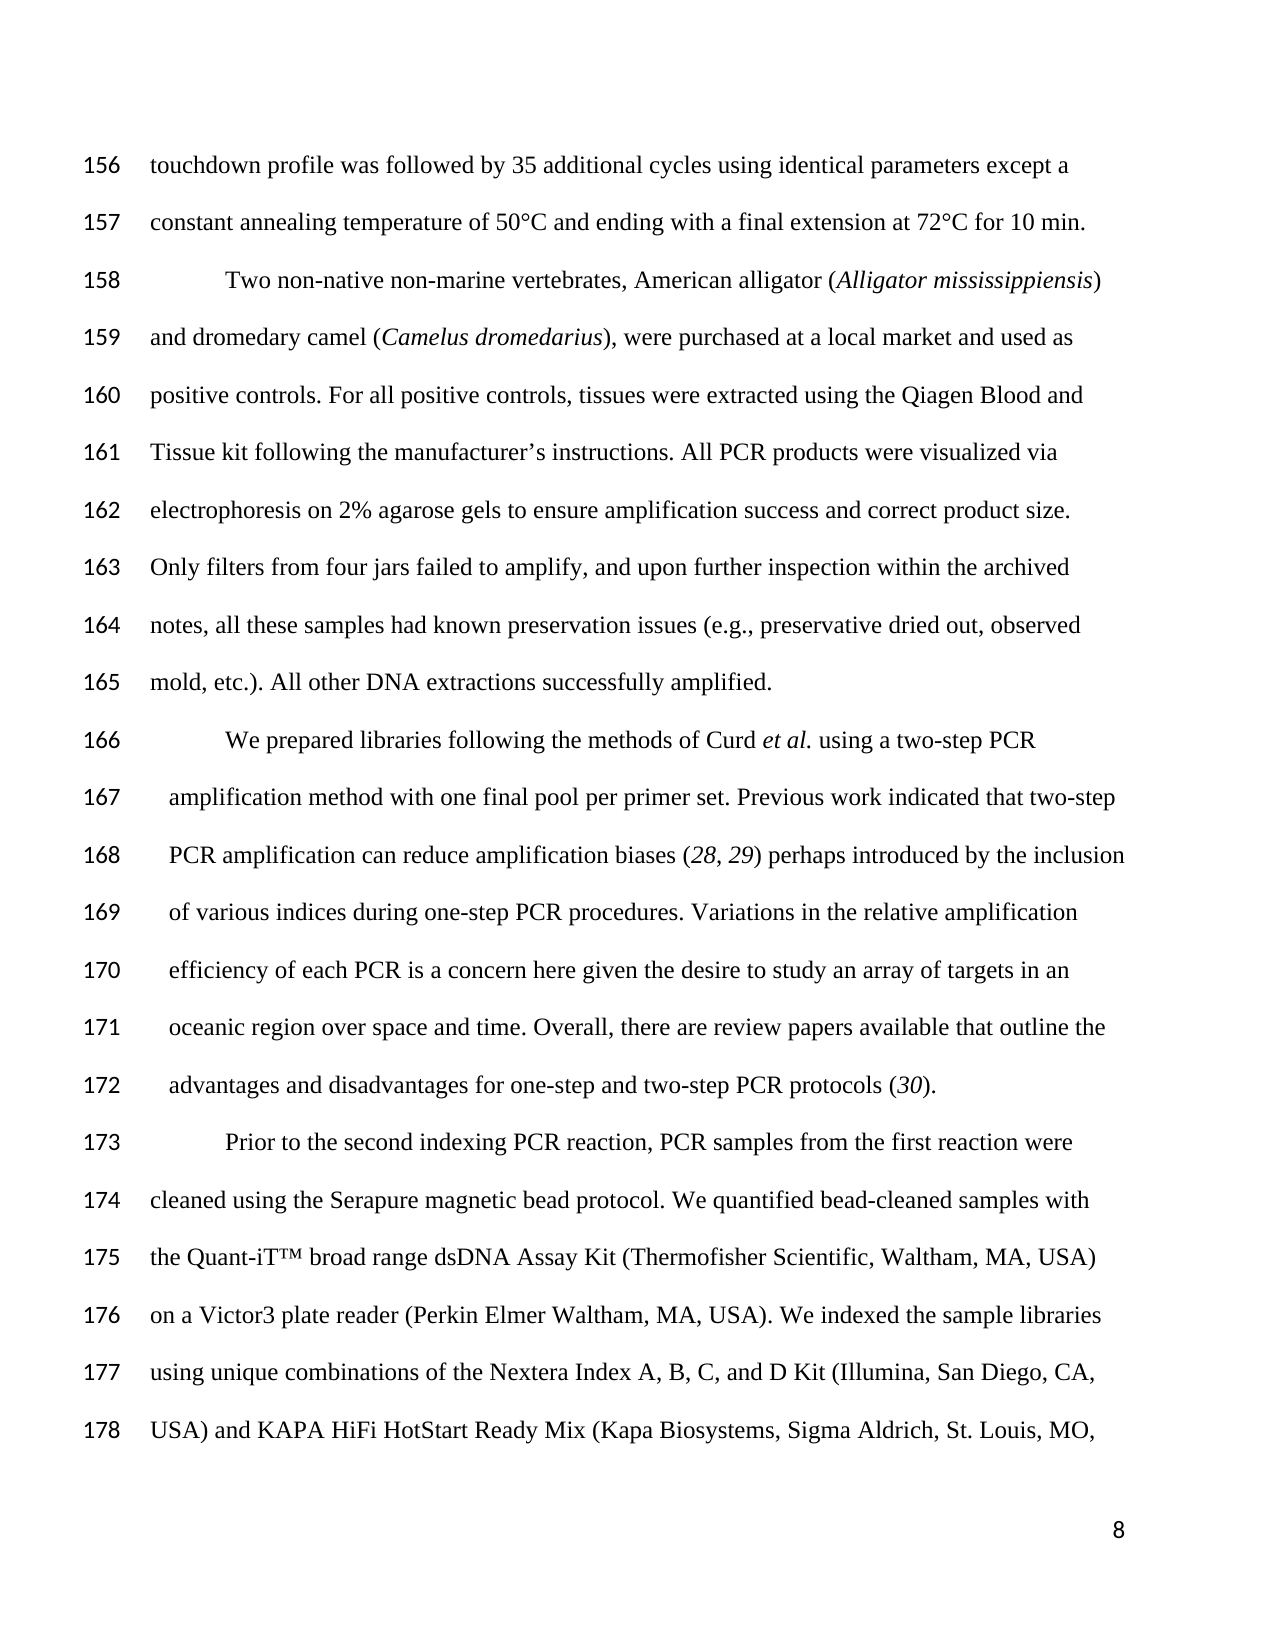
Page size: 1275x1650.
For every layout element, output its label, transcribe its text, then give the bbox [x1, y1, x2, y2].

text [150, 1127, 1125, 1444]
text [150, 150, 1125, 236]
text We prepared libraries following the methods of Curd et al. using a two-step PCR amplification method with one final pool per primer set. Previous work indicated that two-step PCR amplification can reduce amplification biases (28, 29) perhaps introduced by the inclusion of various indices during one-step PCR procedures. Variations in the relative amplification efficiency of each PCR is a concern here given the desire to study an array of targets in an oceanic region over space and time. Overall, there are review papers available that outline the advantages and disadvantages for one-step and two-step PCR protocols (30). [169, 725, 1125, 1099]
text Two non-native non-marine vertebrates, American alligator (Alligator mississippiensis) and dromedary camel (Camelus dromedarius), were purchased at a local market and used as positive controls. For all positive controls, tissues were extracted using the Qiagen Blood and Tissue kit following the manufacturer’s instructions. All PCR products were visualized via electrophoresis on 2% agarose gels to ensure amplification success and correct product size. Only filters from four jars failed to amplify, and upon further inspection within the archived notes, all these samples had known preservation issues (e.g., preservative dried out, observed mold, etc.). All other DNA extractions successfully amplified. [150, 265, 1125, 696]
